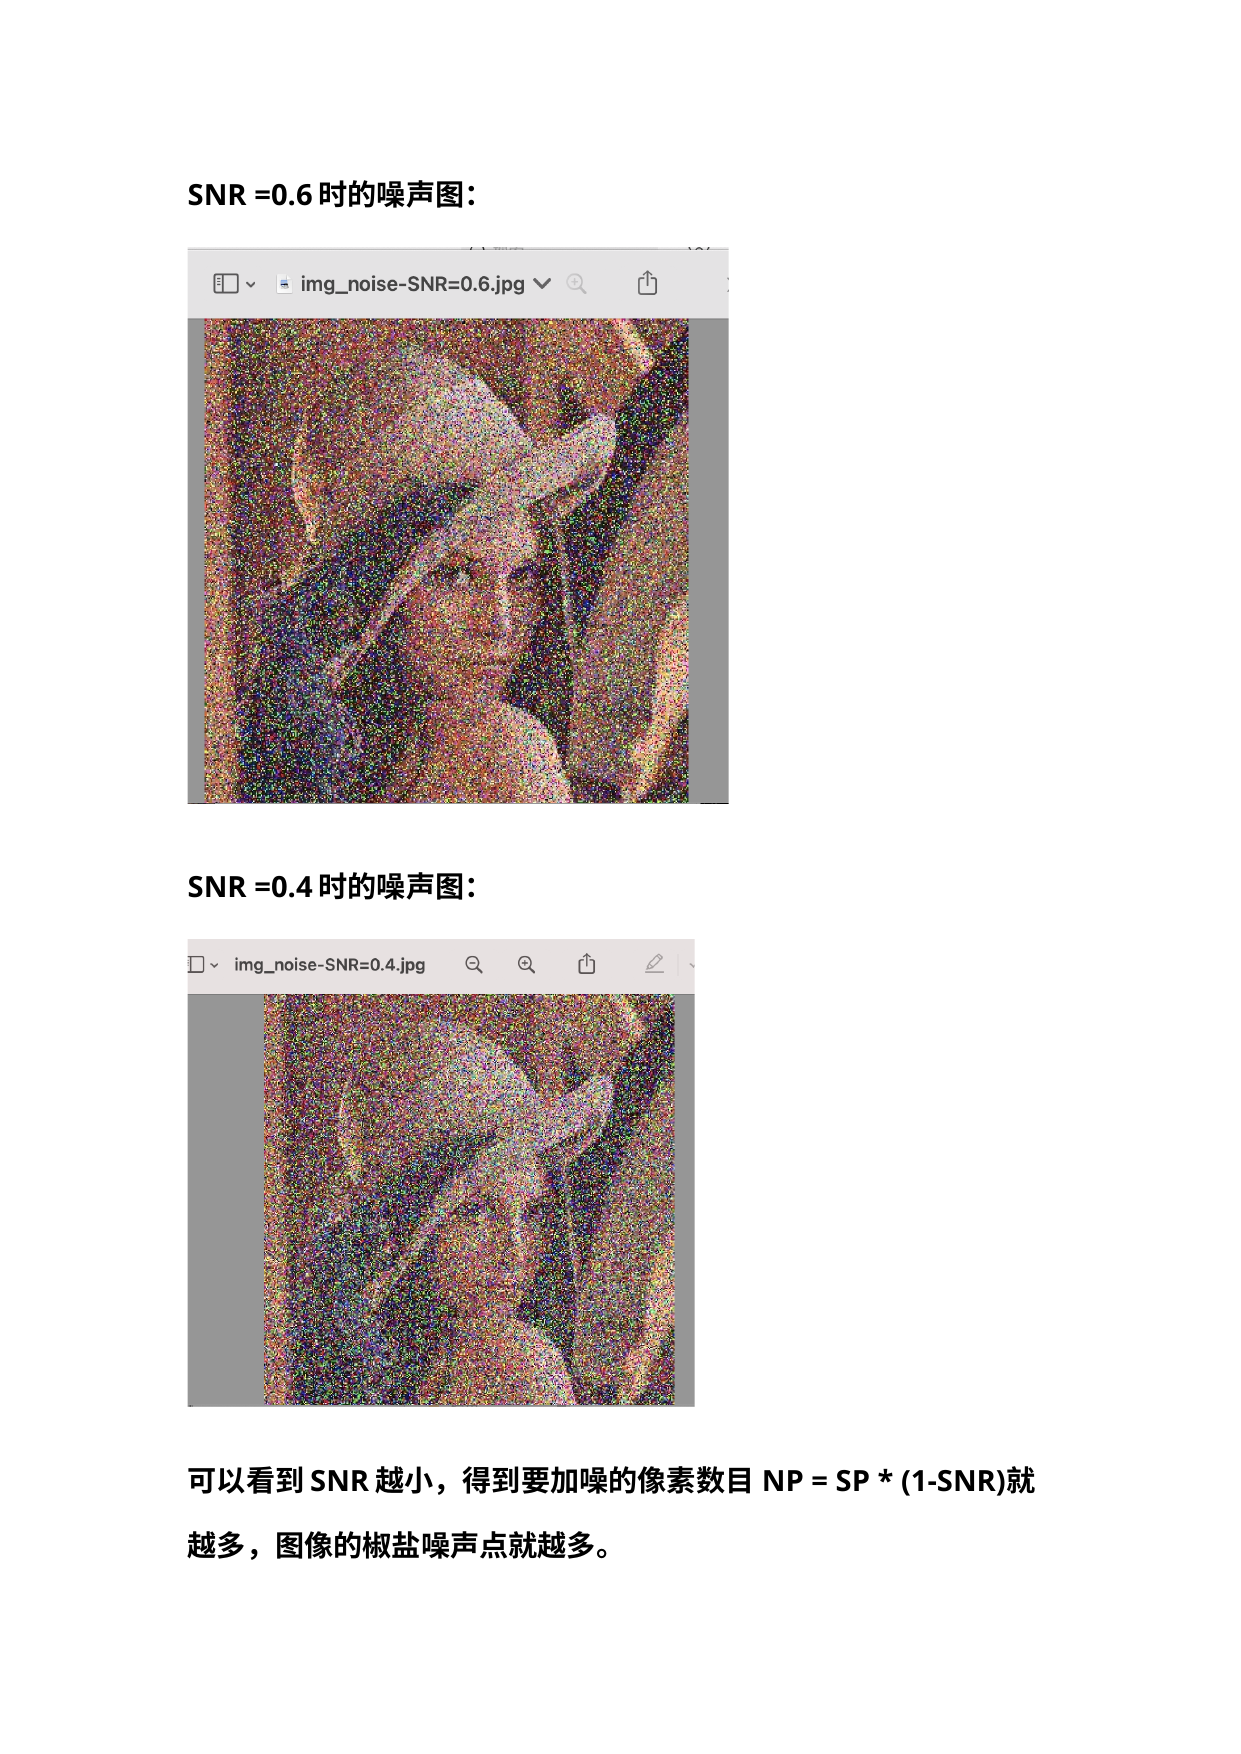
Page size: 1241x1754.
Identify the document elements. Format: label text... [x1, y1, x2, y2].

list SNR =0.6时的噪声图： [187, 162, 1053, 227]
picture [187, 247, 729, 804]
picture [187, 939, 695, 1407]
list 可以看到SNR越小，得到要加噪的像素数目 NP = SP * (1-SNR)就越多，图像的椒盐噪声点就越多。 [187, 1448, 1053, 1578]
list SNR =0.4时的噪声图： [187, 854, 1053, 919]
